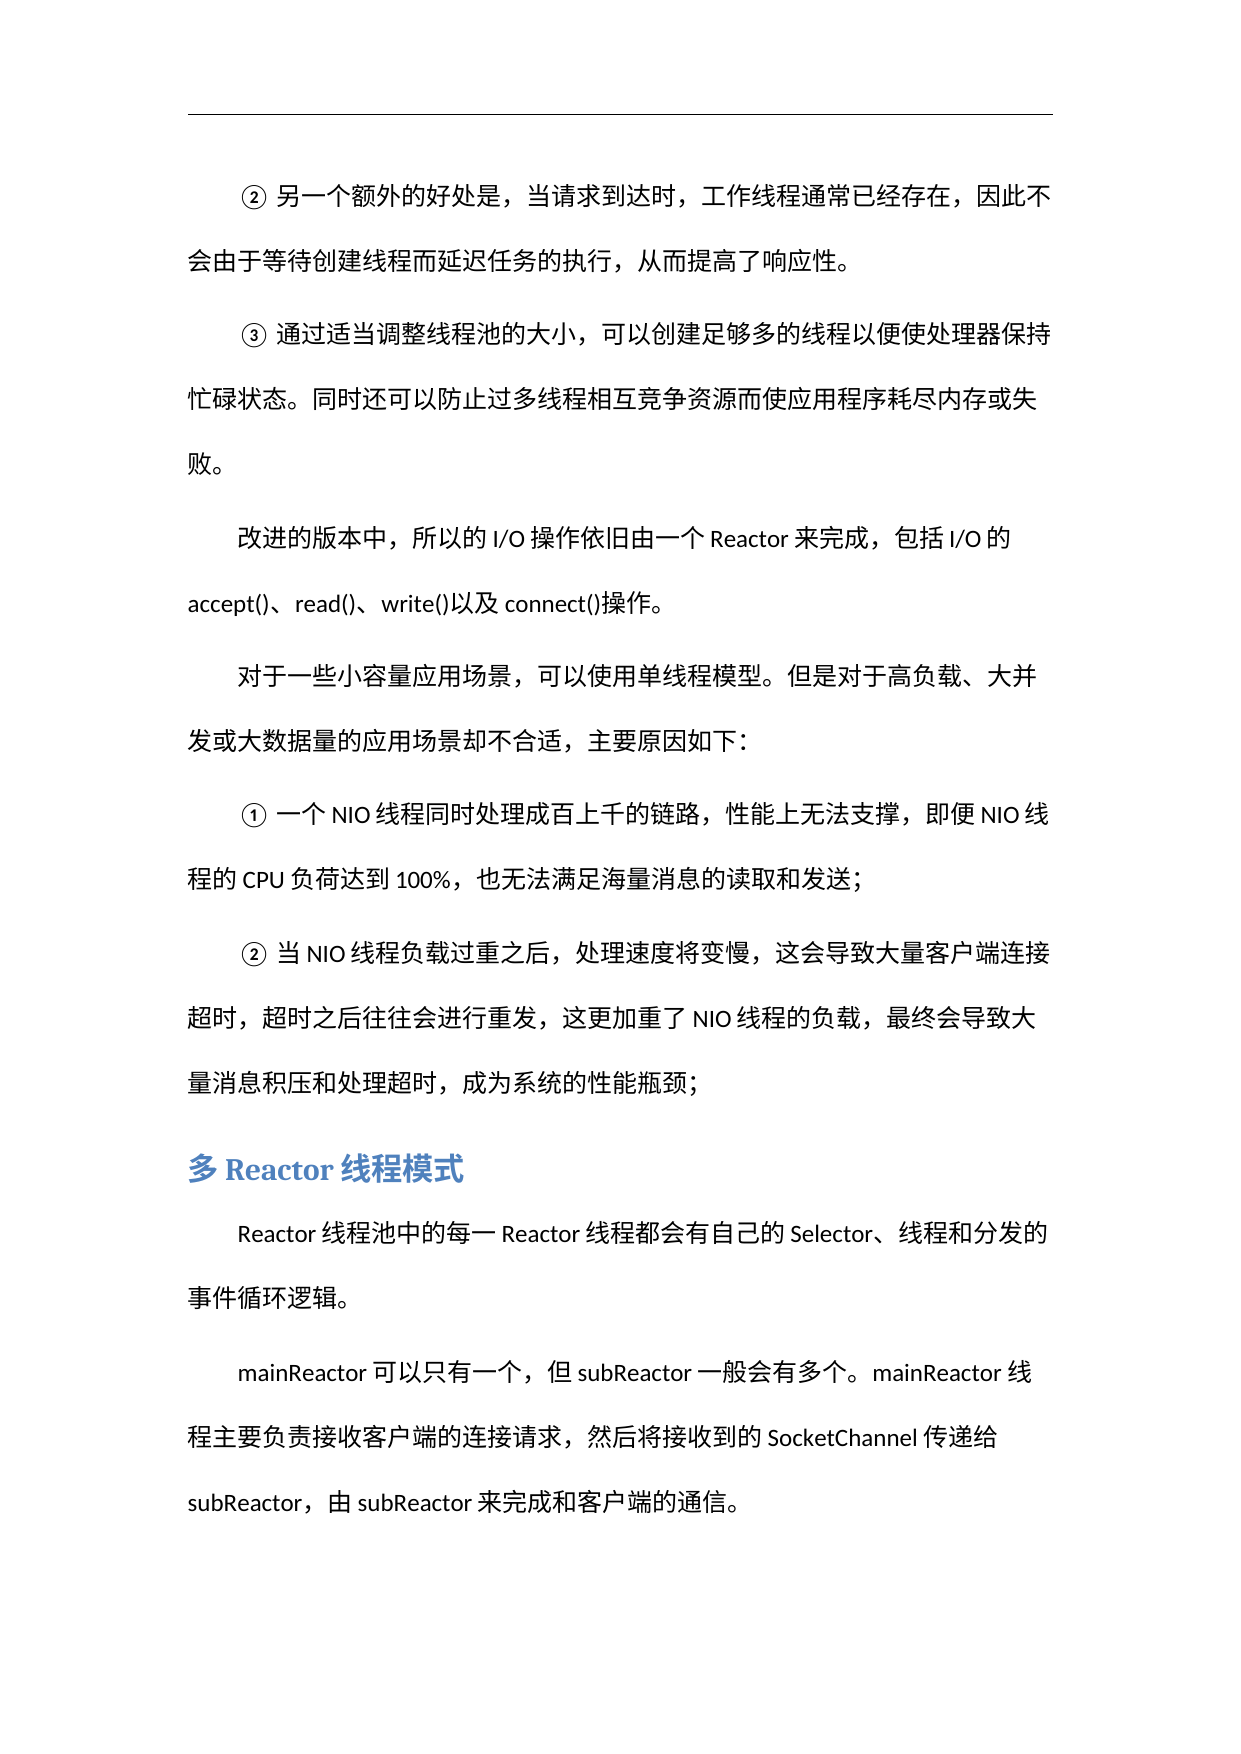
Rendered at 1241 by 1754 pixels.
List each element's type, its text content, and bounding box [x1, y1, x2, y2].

text ② 当NIO线程负载过重之后，处理速度将变慢，这会导致大量客户端连接超时，超时之后往往会进行重发，这更加重了NIO线程的负载，最终会导致大量消息积压和处理超时，成为系统的性能瓶颈； [187, 919, 1053, 1114]
text 改进的版本中，所以的I/O操作依旧由一个Reactor来完成，包括I/O的accept()、read()、write()以及connect()操作。 [187, 504, 1053, 634]
text Reactor线程池中的每一Reactor线程都会有自己的Selector、线程和分发的事件循环逻辑。 [187, 1199, 1053, 1329]
text ② 另一个额外的好处是，当请求到达时，工作线程通常已经存在，因此不会由于等待创建线程而延迟任务的执行，从而提高了响应性。 [187, 162, 1053, 292]
text ③ 通过适当调整线程池的大小，可以创建足够多的线程以便使处理器保持忙碌状态。同时还可以防止过多线程相互竞争资源而使应用程序耗尽内存或失败。 [187, 300, 1053, 495]
text ① 一个NIO线程同时处理成百上千的链路，性能上无法支撑，即便NIO线程的CPU负荷达到100%，也无法满足海量消息的读取和发送； [187, 780, 1053, 910]
text 对于一些小容量应用场景，可以使用单线程模型。但是对于高负载、大并发或大数据量的应用场景却不合适，主要原因如下： [187, 642, 1053, 772]
subtitle 多Reactor线程模式 [187, 1134, 1053, 1199]
text mainReactor可以只有一个，但subReactor一般会有多个。mainReactor线程主要负责接收客户端的连接请求，然后将接收到的SocketChannel传递给subReactor，由subReactor来完成和客户端的通信。 [187, 1338, 1053, 1533]
